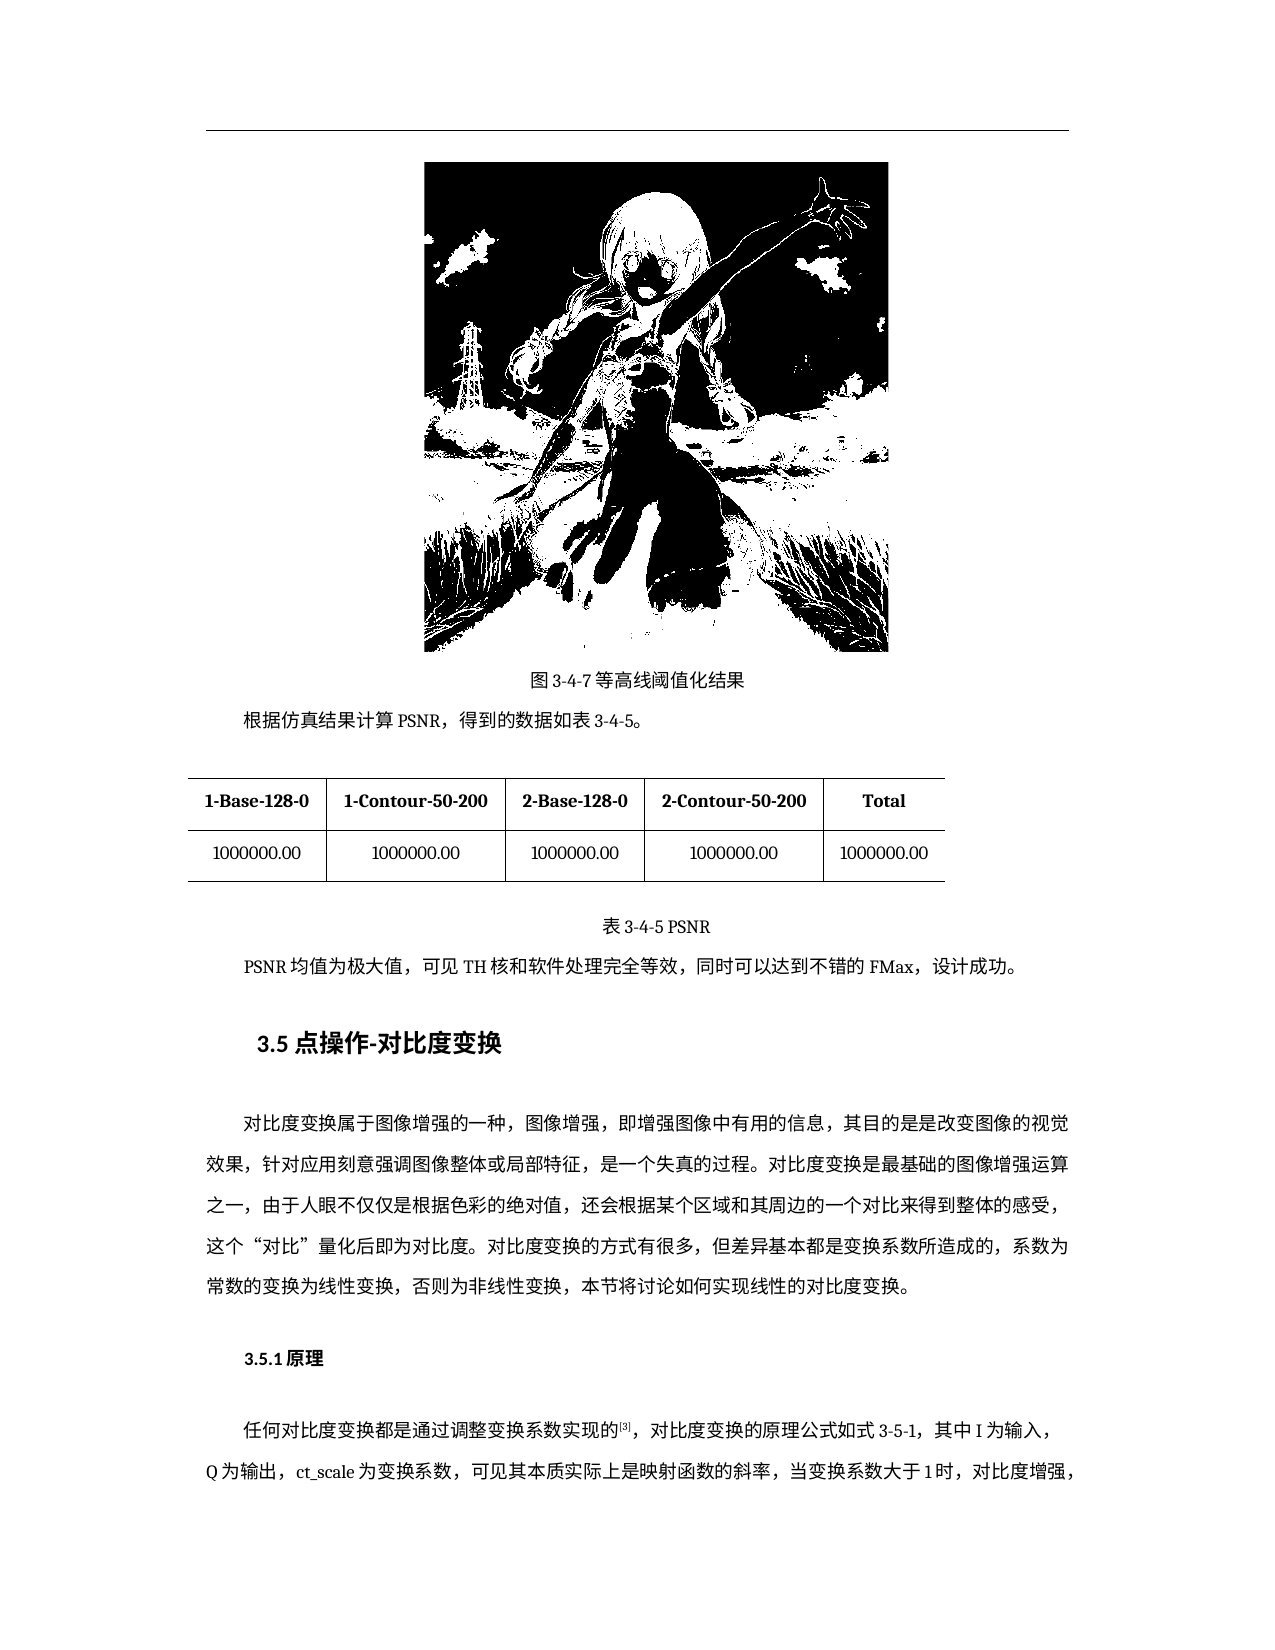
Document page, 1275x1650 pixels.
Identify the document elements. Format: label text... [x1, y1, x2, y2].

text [206, 1416, 1069, 1484]
table_header 2-Contour-50-200 [645, 779, 823, 829]
text PSNR均值为极大值，可见TH核和软件处理完全等效，同时可以达到不错的FMax，设计成功。 [206, 951, 1069, 979]
table_cell 1000000.00 [188, 831, 326, 881]
table_cell 1000000.00 [645, 831, 823, 881]
table_header 2-Base-128-0 [506, 779, 644, 829]
text 对比度变换属于图像增强的一种，图像增强，即增强图像中有用的信息，其目的是是改变图像的视觉效果，针对应用刻意强调图像整体或局部特征，是一个失真的过程。对比度变换是最基础的图像增强运算之一，由于人眼不仅仅是根据色彩的绝对值，还会根据某个区域和其周边的一个对比来得到整体的感受，这个“对比”量化后即为对比度。对比度变换的方式有很多，但差异基本都是变换系数所造成的，系数为常数的变换为线性变换，否则为非线性变换，本节将讨论如何实现线性的对比度变换。 [206, 1109, 1069, 1299]
table_cell 1000000.00 [327, 831, 505, 881]
table_cell 1000000.00 [506, 831, 644, 881]
table_cell 1000000.00 [824, 831, 944, 881]
table_header 1-Contour-50-200 [327, 779, 505, 829]
text 根据仿真结果计算PSNR，得到的数据如表3-4-5。 [206, 706, 1069, 733]
table_header Total [824, 779, 944, 829]
table_header 1-Base-128-0 [188, 779, 326, 829]
subtitle 3.5.1 原理 [206, 1344, 1069, 1371]
subtitle 3.5 点操作-对比度变换 [206, 1023, 1069, 1060]
picture [424, 162, 889, 652]
text 表3-4-5 PSNR [206, 913, 1069, 939]
